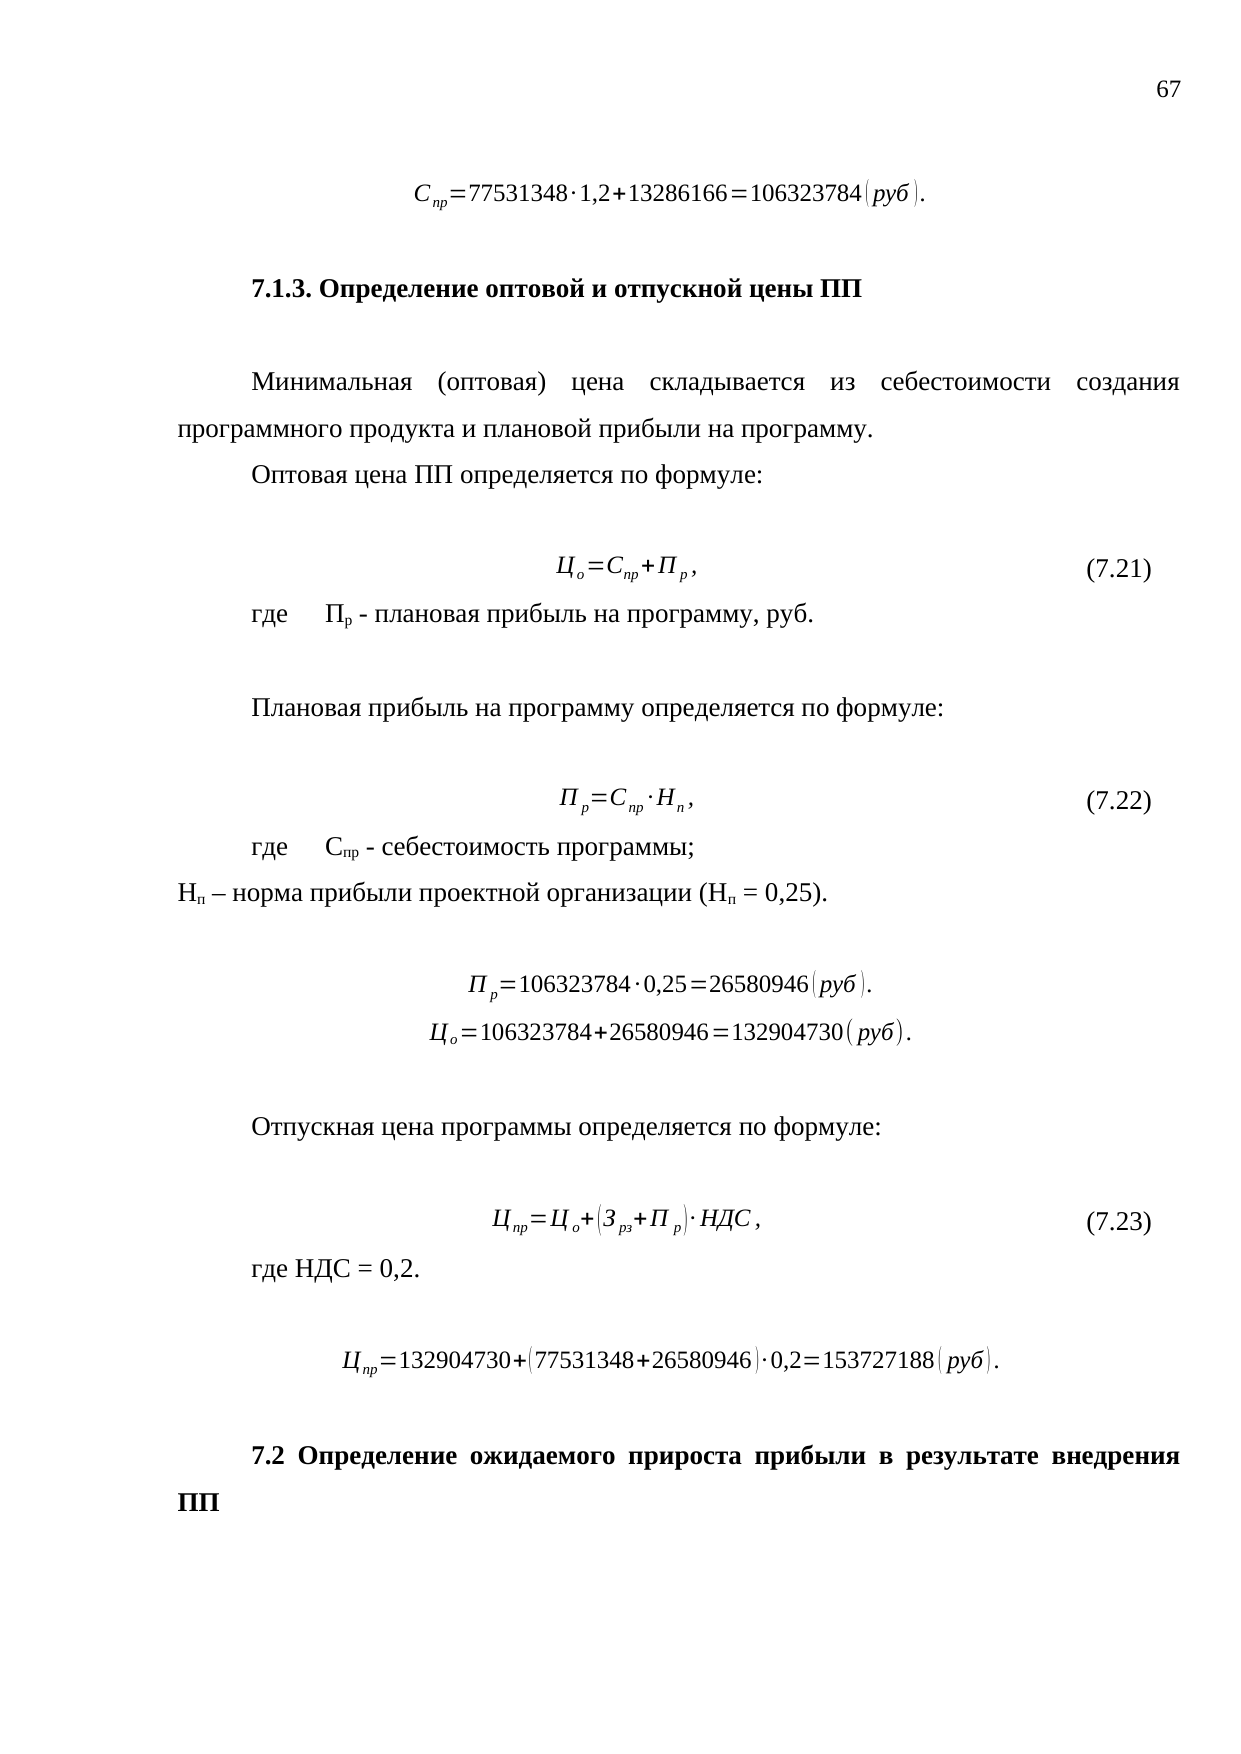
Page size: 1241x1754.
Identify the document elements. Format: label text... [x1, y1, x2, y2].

text 7.1.3. Определение оптовой и отпускной цены ПП [177, 272, 1181, 303]
text 7.2 Определение ожидаемого прироста прибыли в результате внедрения ПП [177, 1439, 1181, 1517]
table_header [177, 178, 1152, 225]
text где НДС = 0,2. [177, 1252, 1181, 1283]
text где Спр - себестоимость программы; [177, 829, 1181, 861]
text где Пр - плановая прибыль на программу, руб. [177, 597, 1181, 628]
table_header [177, 1203, 1075, 1252]
table_header [177, 1345, 1152, 1392]
text Нп – норма прибыли проектной организации (Нп = 0,25). [177, 876, 1181, 907]
table_header (7.23) [1075, 1203, 1152, 1252]
table_cell [177, 1017, 1152, 1063]
text Минимальная (оптовая) цена складывается из себестоимости создания программного продукта и плановой прибыли на программу. [177, 365, 1181, 443]
table_header (7.22) [1075, 784, 1152, 829]
table_header (7.21) [1075, 552, 1152, 597]
table_header [177, 552, 1075, 597]
table_header [177, 970, 1152, 1017]
text Плановая прибыль на программу определяется по формуле: [177, 691, 1181, 722]
text Оптовая цена ПП определяется по формуле: [177, 458, 1181, 489]
text Отпускная цена программы определяется по формуле: [177, 1109, 1181, 1141]
table_header [177, 784, 1075, 829]
